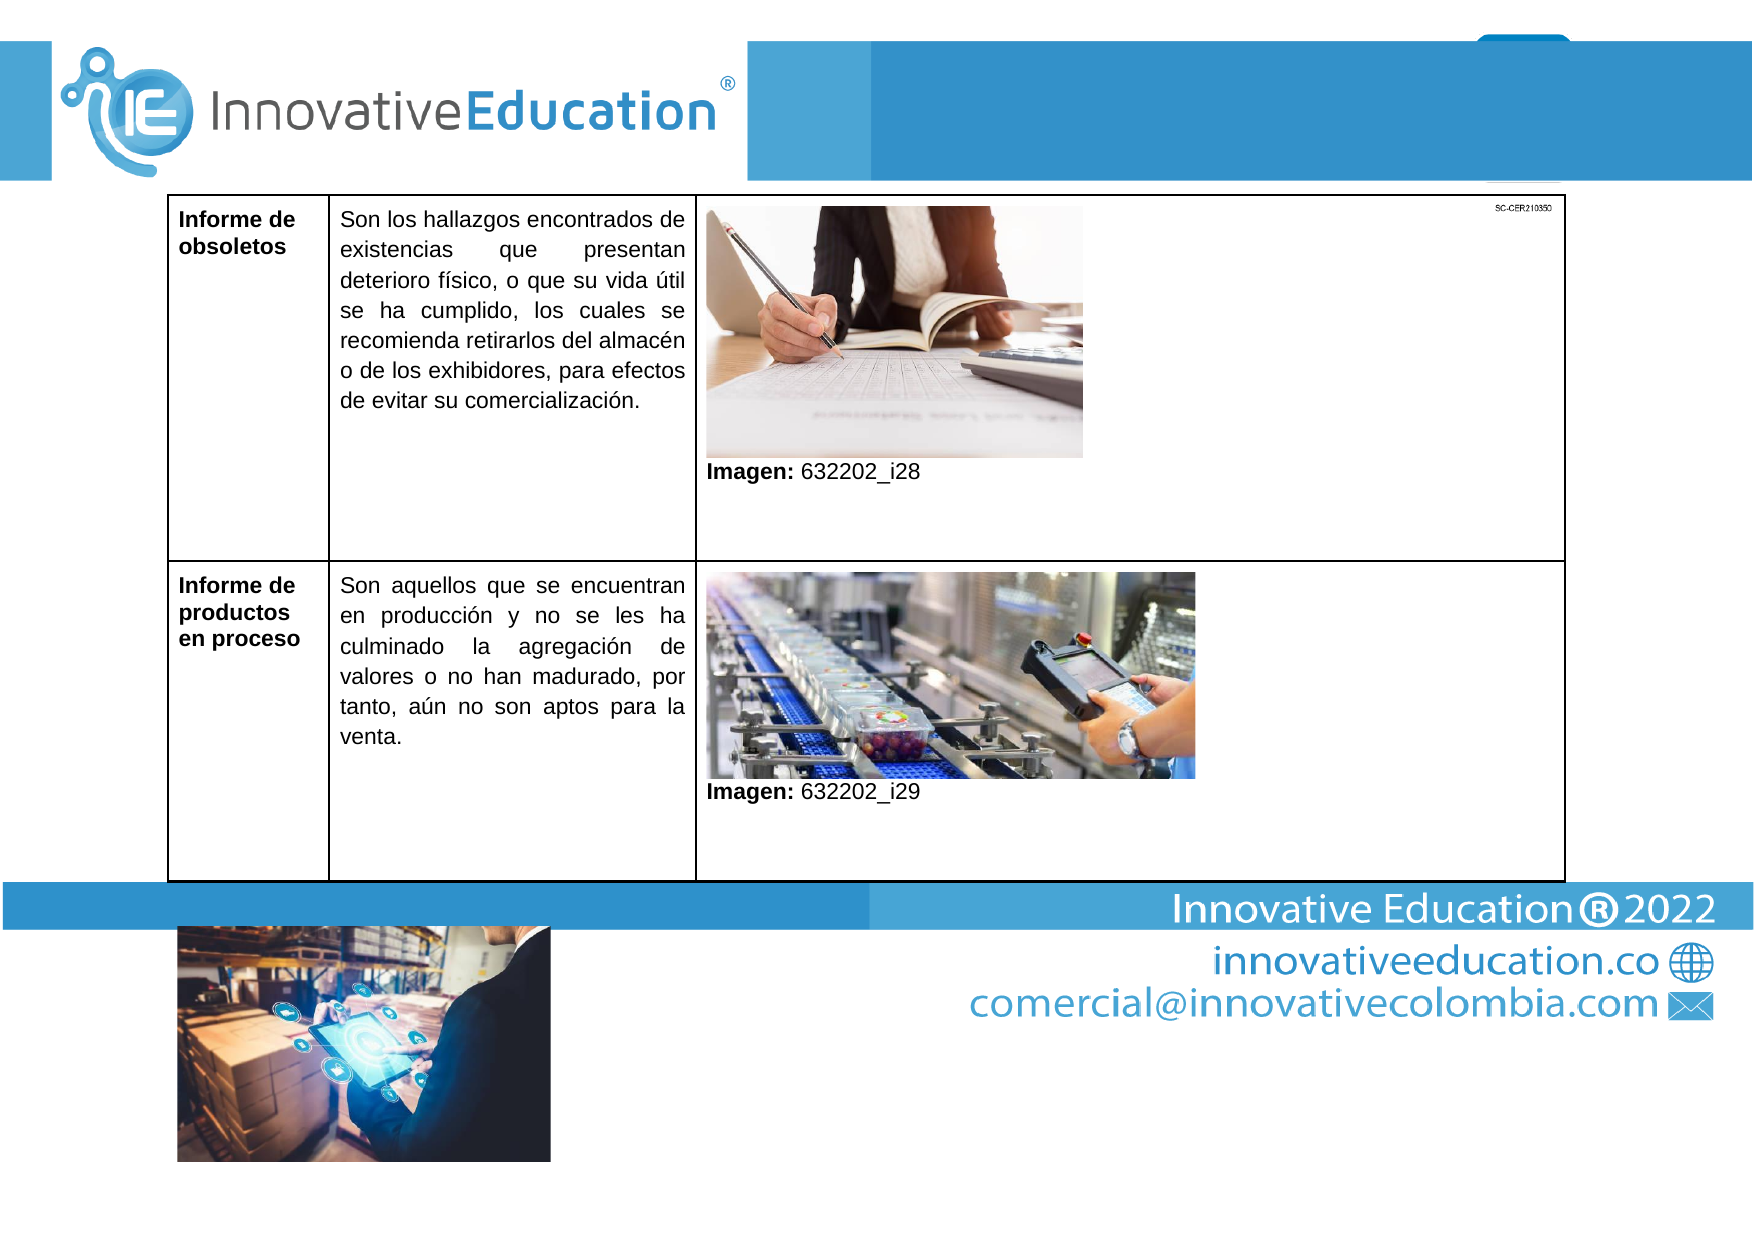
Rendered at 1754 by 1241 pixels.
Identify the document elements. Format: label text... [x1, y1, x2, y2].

table_cell Son los hallazgos encontrados de existencias que presentan deterioro físico, o que su vida útil se ha cumplido, los cuales se recomienda retirarlos del almacén o de los exhibidores, para efectos de evitar su comercialización. [330, 196, 695, 560]
picture [2, 880, 1754, 1162]
picture [706, 572, 1196, 779]
picture [0, 28, 1752, 214]
table_cell Imagen: 632202_i29 [697, 562, 1564, 880]
picture [706, 206, 1083, 458]
table_cell Imagen: 632202_i28 [697, 196, 1564, 560]
table_cell Informe de productos en proceso [169, 562, 328, 880]
table_cell Son aquellos que se encuentran en producción y no se les ha culminado la agregación de valores o no han madurado, por tanto, aún no son aptos para la venta. [330, 562, 695, 880]
table_cell Informe de obsoletos [169, 196, 328, 560]
